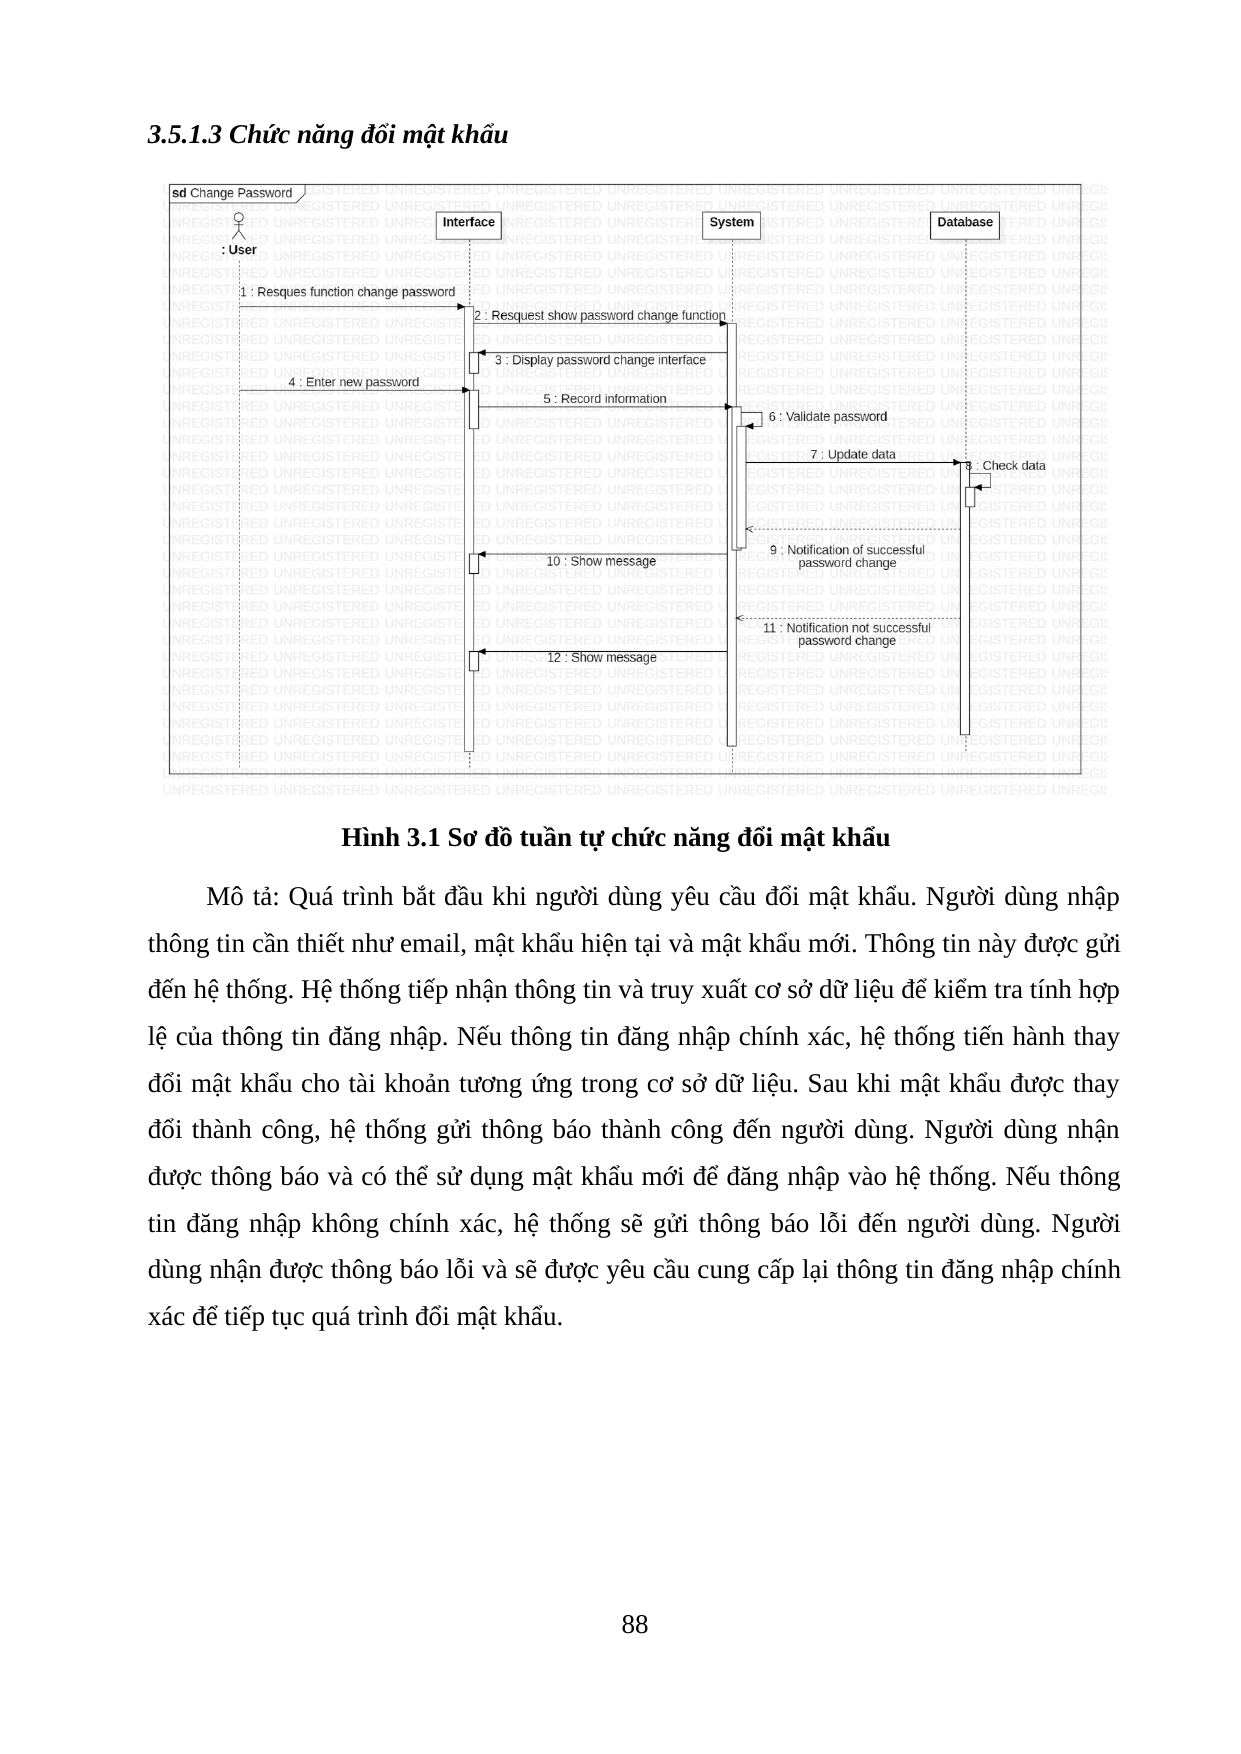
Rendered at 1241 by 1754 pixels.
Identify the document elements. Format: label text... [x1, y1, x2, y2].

text Sơ đồ tuần tự chức năng đổi mật khẩu [148, 821, 1122, 852]
picture [162, 177, 1108, 801]
text Chức năng đổi mật khẩu [148, 118, 1122, 149]
text Mô tả: Quá trình bắt đầu khi người dùng yêu cầu đổi mật khẩu. Người dùng nhập thông tin cần thiết như email, mật khẩu hiện tại và mật khẩu mới. Thông tin này được gửi đến hệ thống. Hệ thống tiếp nhận thông tin và truy xuất cơ sở dữ liệu để kiểm tra tính hợp lệ của thông tin đăng nhập. Nếu thông tin đăng nhập chính xác, hệ thống tiến hành thay đổi mật khẩu cho tài khoản tương ứng trong cơ sở dữ liệu. Sau khi mật khẩu được thay đổi thành công, hệ thống gửi thông báo thành công đến người dùng. Người dùng nhận được thông báo và có thể sử dụng mật khẩu mới để đăng nhập vào hệ thống. Nếu thông tin đăng nhập không chính xác, hệ thống sẽ gửi thông báo lỗi đến người dùng. Người dùng nhận được thông báo lỗi và sẽ được yêu cầu cung cấp lại thông tin đăng nhập chính xác để tiếp tục quá trình đổi mật khẩu. [148, 880, 1122, 1331]
